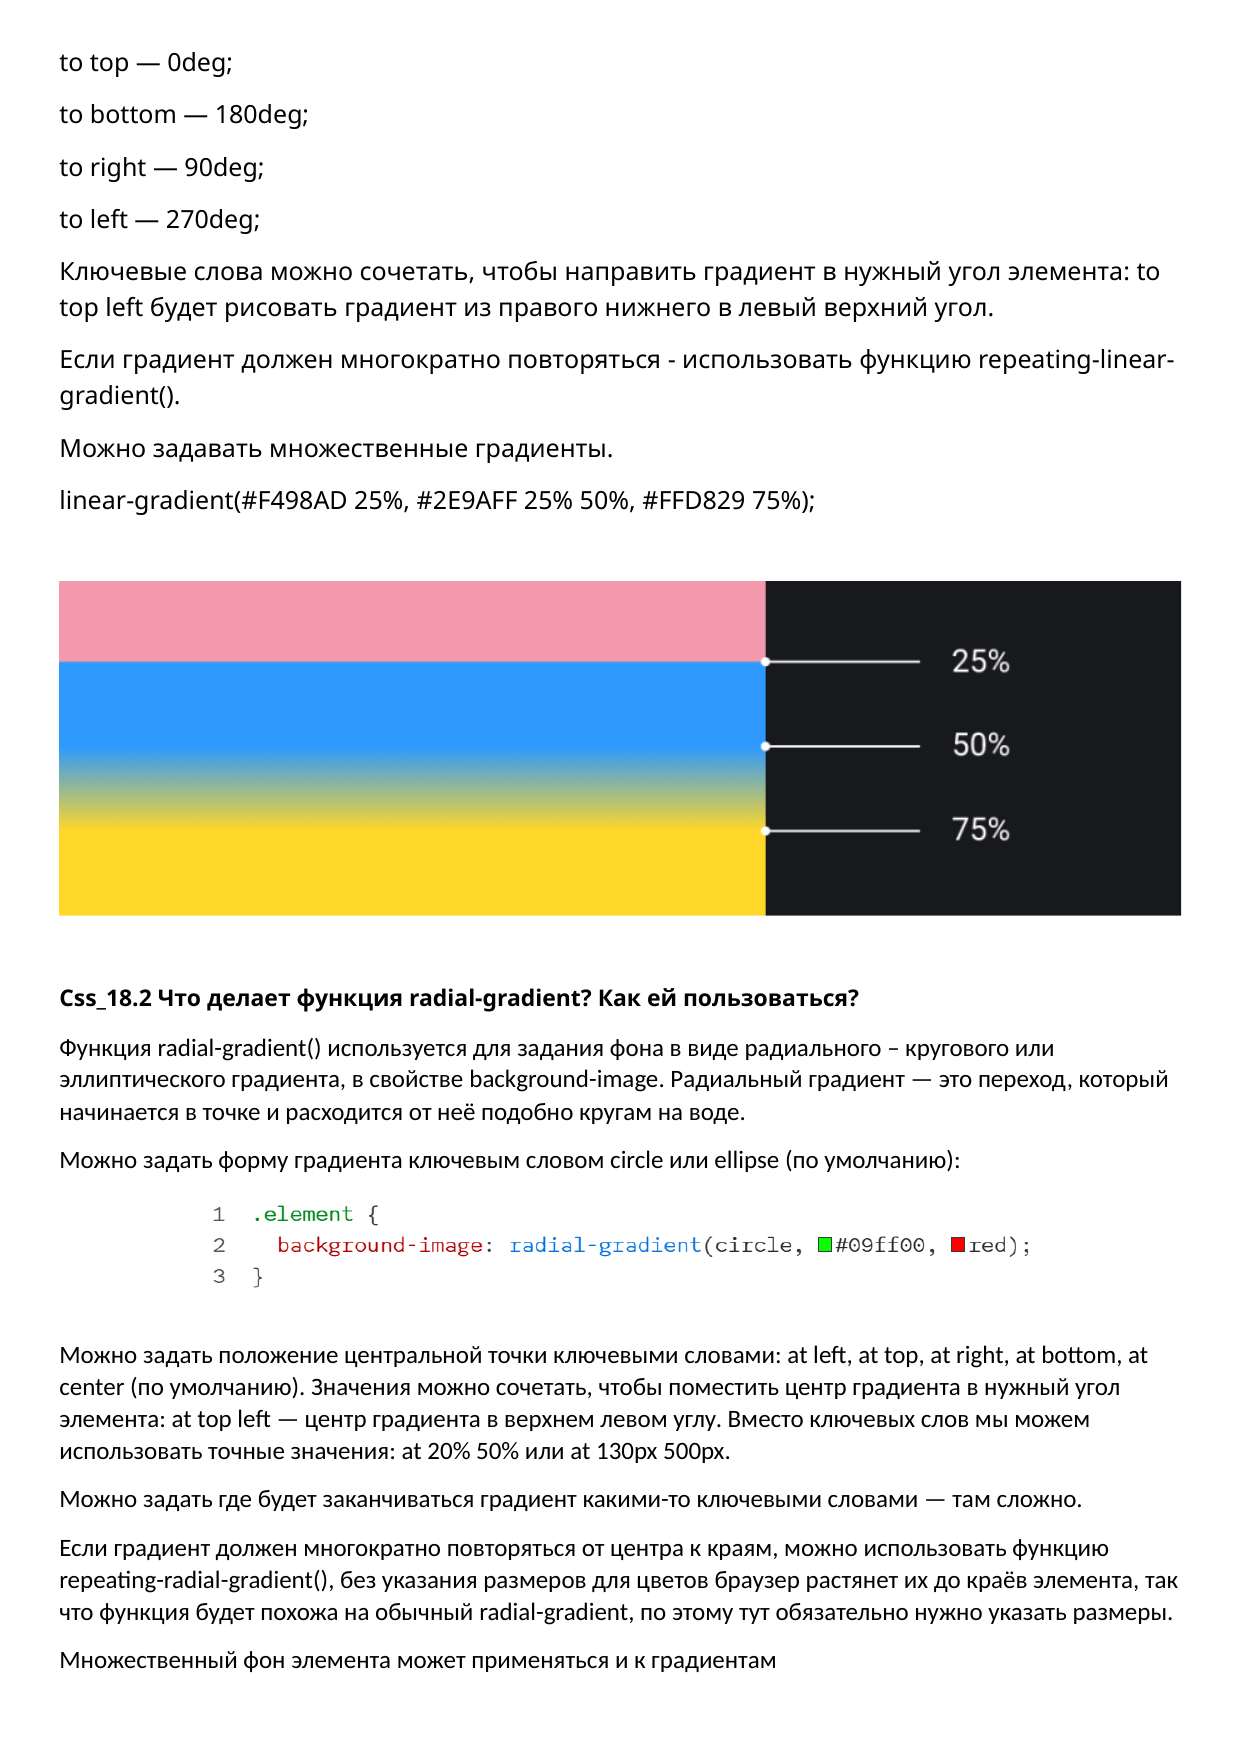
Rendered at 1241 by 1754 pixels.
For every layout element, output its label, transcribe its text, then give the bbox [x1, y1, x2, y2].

text Можно задавать множественные градиенты. [59, 430, 1181, 464]
text Css_18.2 Что делает функция radial-gradient? Как ей пользоваться? [59, 982, 1181, 1013]
text linear-gradient(#F498AD 25%, #2E9AFF 25% 50%, #FFD829 75%); [59, 483, 1181, 517]
picture [201, 1193, 1039, 1299]
text to top — 0deg; [59, 44, 1181, 78]
text to left — 270deg; [59, 202, 1181, 236]
picture [59, 581, 1182, 917]
text Ключевые слова можно сочетать, чтобы направить градиент в нужный угол элемента: to top left будет рисовать градиент из правого нижнего в левый верхний угол. [59, 254, 1181, 324]
text Можно задать положение центральной точки ключевыми словами: at left, at top, at right, at bottom, at center (по умолчанию). Значения можно сочетать, чтобы поместить центр градиента в нужный угол элемента: at top left — центр градиента в верхнем левом углу. Вместо ключевых слов мы можем использовать точные значения: at 20% 50% или at 130px 500px. [59, 1339, 1181, 1465]
text Можно задать форму градиента ключевым словом circle или ellipse (по умолчанию): [59, 1144, 1181, 1175]
text Множественный фон элемента может применяться и к градиентам [59, 1645, 1181, 1675]
text to right — 90deg; [59, 149, 1181, 183]
text Если градиент должен многократно повторяться - использовать функцию repeating-linear-gradient(). [59, 342, 1181, 412]
text Можно задать где будет заканчиваться градиент какими-то ключевыми словами — там сложно. [59, 1483, 1181, 1514]
text Если градиент должен многократно повторяться от центра к краям, можно использовать функцию repeating-radial-gradient(), без указания размеров для цветов браузер растянет их до краёв элемента, так что функция будет похожа на обычный radial-gradient, по этому тут обязательно нужно указать размеры. [59, 1532, 1181, 1627]
text to bottom — 180deg; [59, 97, 1181, 131]
text Функция radial-gradient() используется для задания фона в виде радиального – кругового или эллиптического градиента, в свойстве background-image. Радиальный градиент — это переход, который начинается в точке и расходится от неё подобно кругам на воде. [59, 1032, 1181, 1126]
